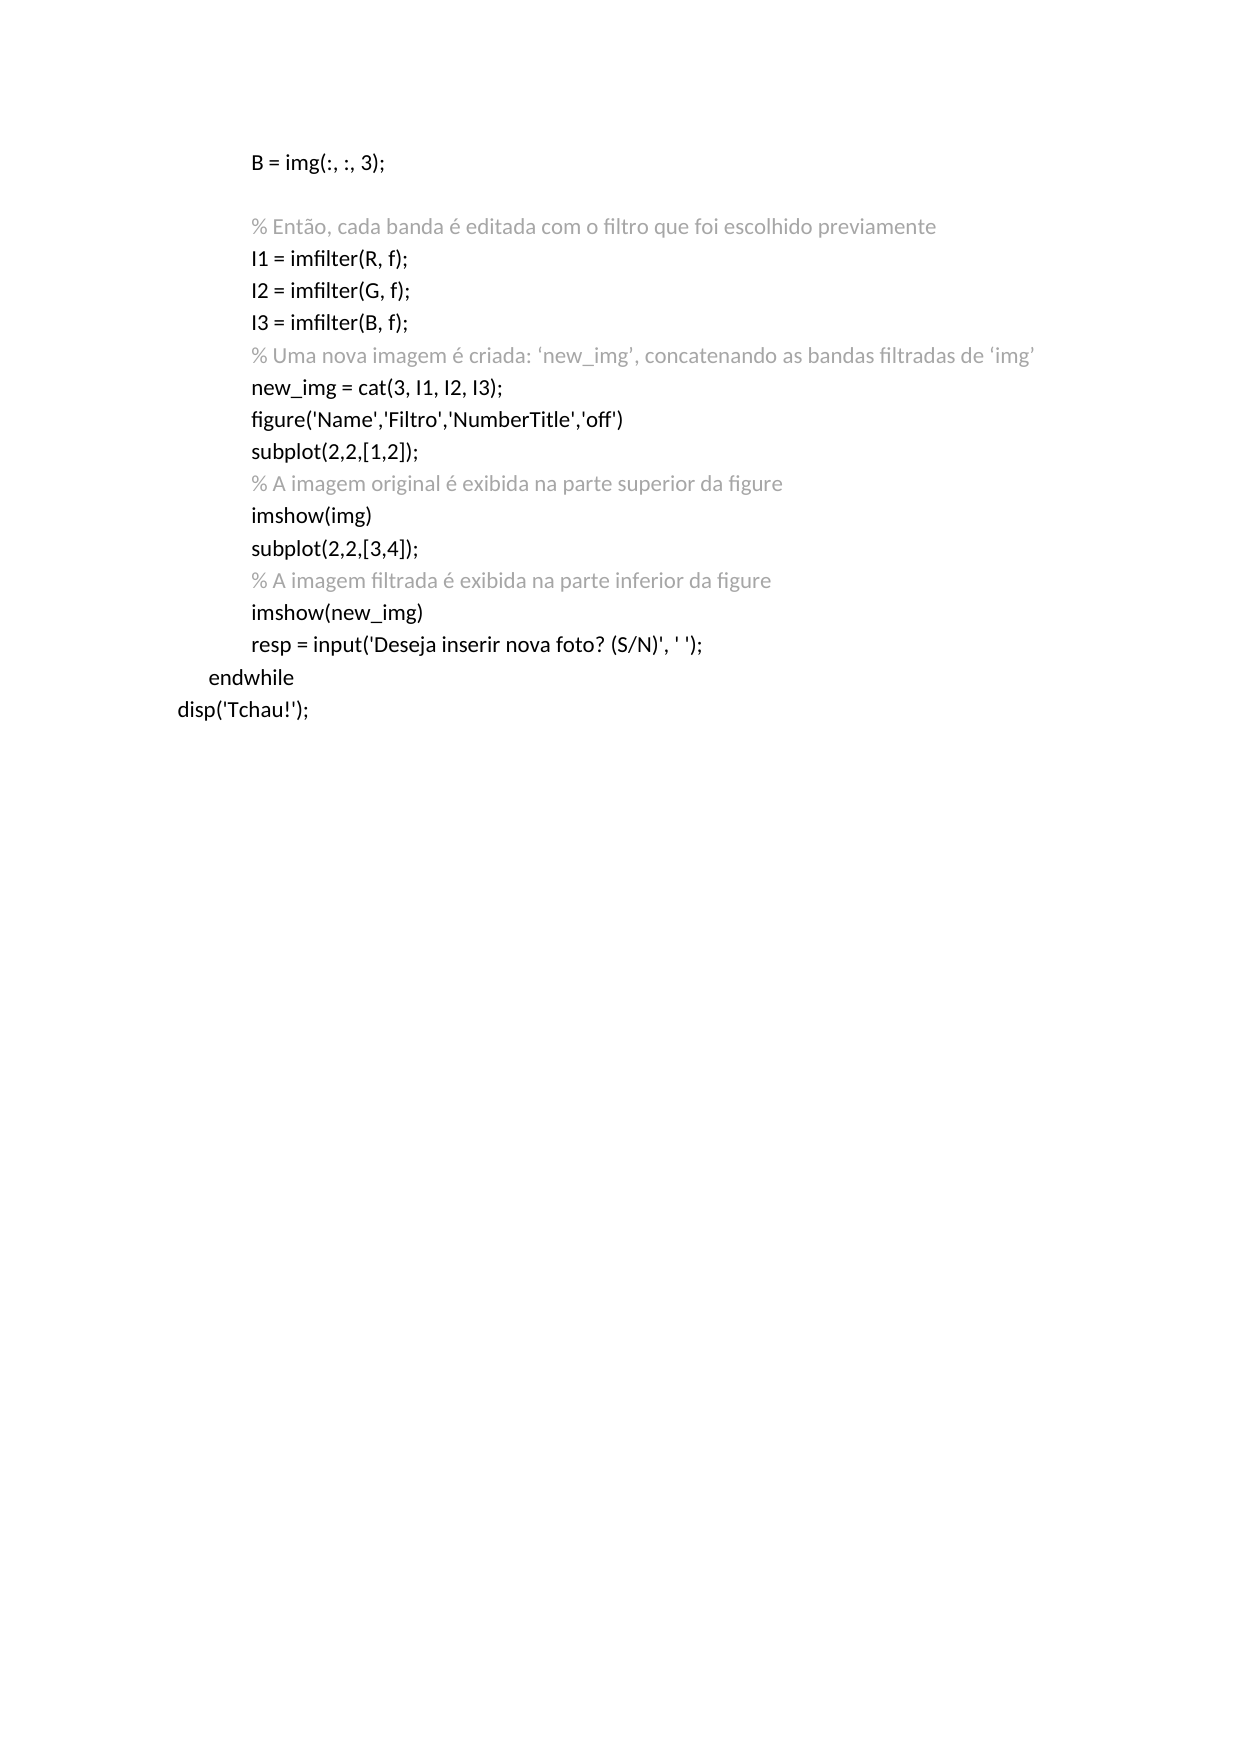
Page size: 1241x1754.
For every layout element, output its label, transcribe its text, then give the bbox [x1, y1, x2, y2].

text I2 = imfilter(G, f); [177, 276, 1063, 304]
text % Uma nova imagem é criada: ‘new_img’, concatenando as bandas filtradas de ‘img’ [177, 341, 1063, 369]
text endwhile [177, 663, 1063, 691]
text % A imagem filtrada é exibida na parte inferior da figure [177, 566, 1063, 594]
text new_img = cat(3, I1, I2, I3); [177, 373, 1063, 401]
text resp = input('Deseja inserir nova foto? (S/N)', ' '); [177, 630, 1063, 658]
text subplot(2,2,[1,2]); [177, 437, 1063, 465]
text I3 = imfilter(B, f); [177, 308, 1063, 337]
text B = img(:, :, 3); [177, 148, 1063, 176]
text subplot(2,2,[3,4]); [177, 534, 1063, 562]
text figure('Name','Filtro','NumberTitle','off') [177, 405, 1063, 433]
text I1 = imfilter(R, f); [177, 244, 1063, 272]
text imshow(img) [177, 502, 1063, 530]
text imshow(new_img) [177, 598, 1063, 626]
text % Então, cada banda é editada com o filtro que foi escolhido previamente [177, 212, 1063, 240]
text disp('Tchau!'); [177, 695, 1063, 723]
text % A imagem original é exibida na parte superior da figure [177, 469, 1063, 497]
